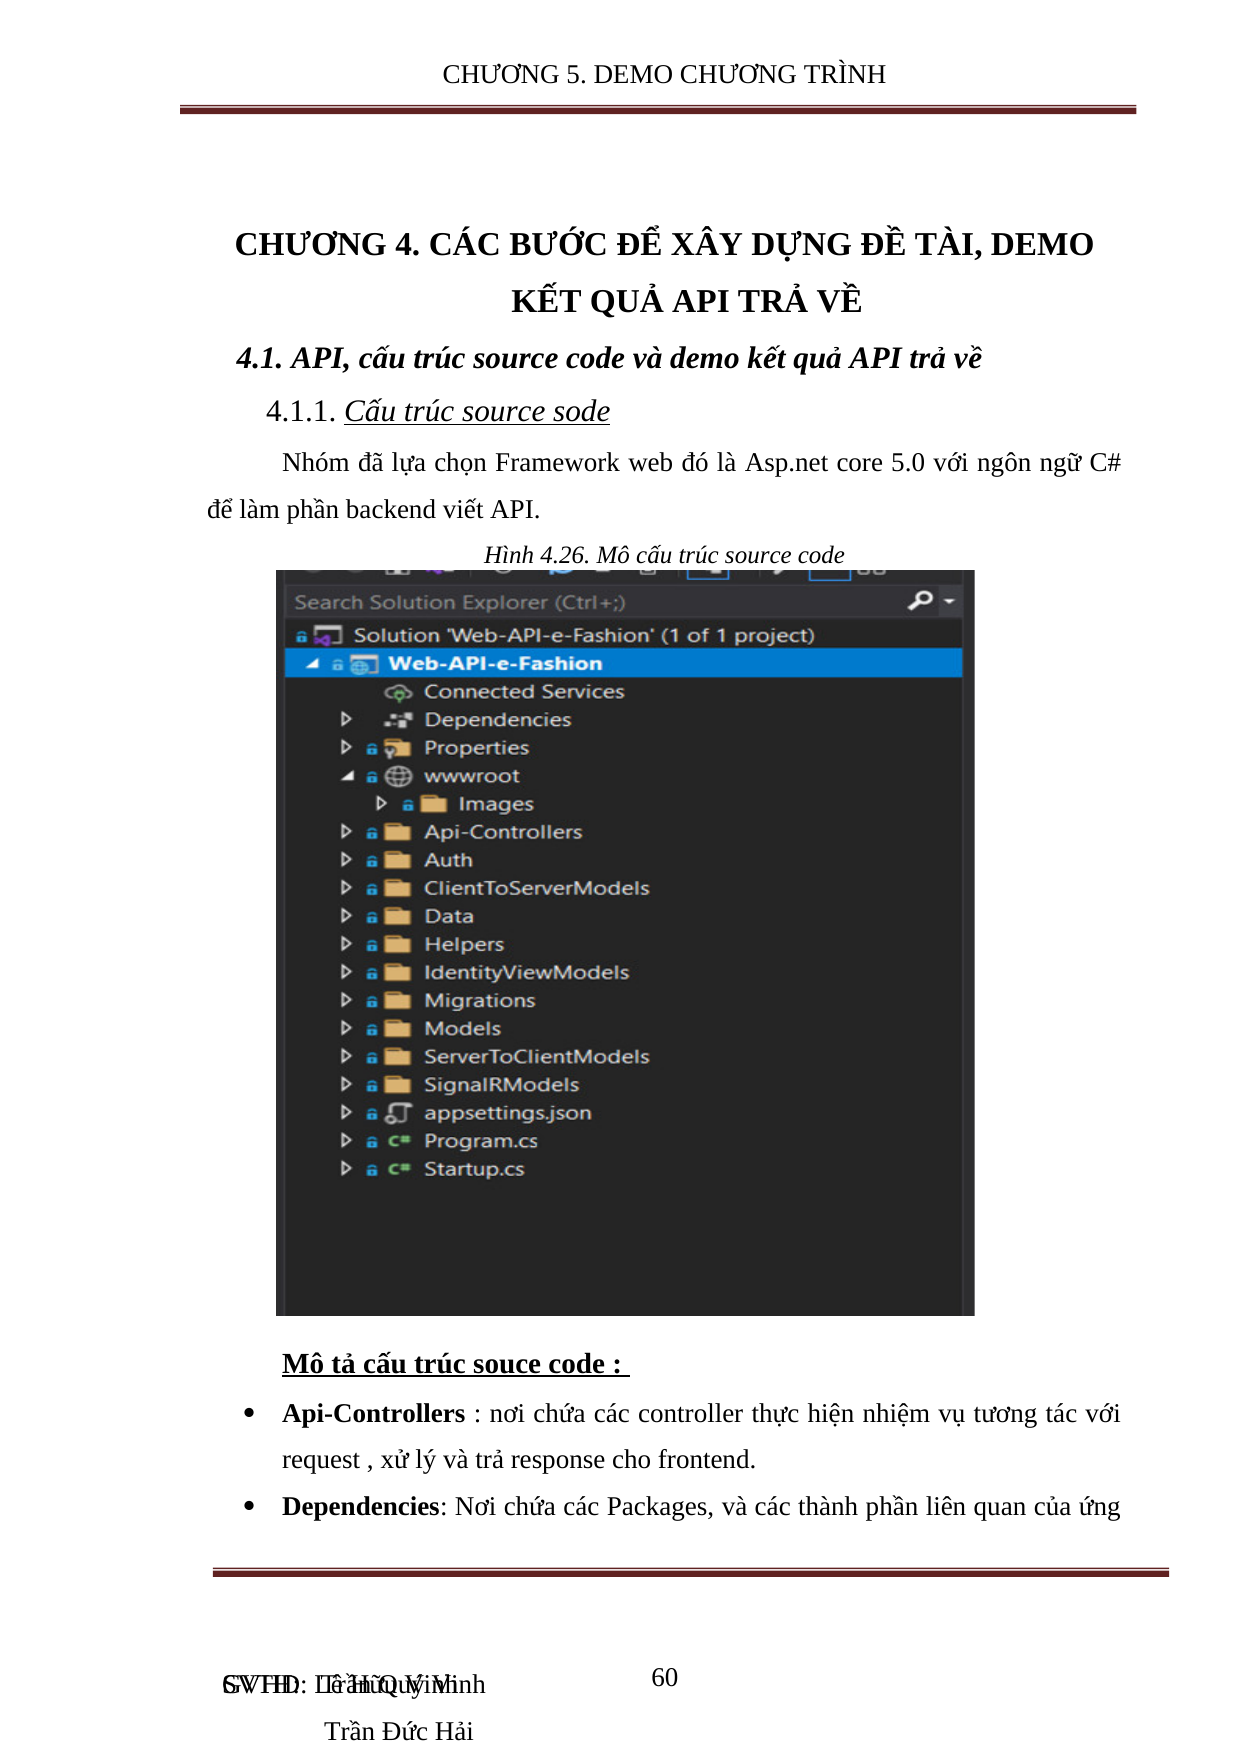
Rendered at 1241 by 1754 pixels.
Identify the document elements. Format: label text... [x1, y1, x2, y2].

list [244, 1490, 1122, 1521]
picture [276, 570, 975, 1316]
subtitle API, cấu trúc source code và demo kết quả API trả về [207, 339, 1122, 375]
subtitle CÁC BƯỚC ĐỂ XÂY DỰNG ĐỀ TÀI, DEMO KẾT QUẢ API TRẢ VỀ [207, 224, 1122, 320]
subtitle Cấu trúc source sode [207, 393, 1122, 429]
list Api-Controllers : nơi chứa các controller thực hiện nhiệm vụ tương tác với request , xử lý và trả response cho frontend. [244, 1397, 1122, 1474]
text Nhóm đã lựa chọn Framework web đó là Asp.net core 5.0 với ngôn ngữ C# để làm phần backend viết API. [207, 447, 1122, 524]
